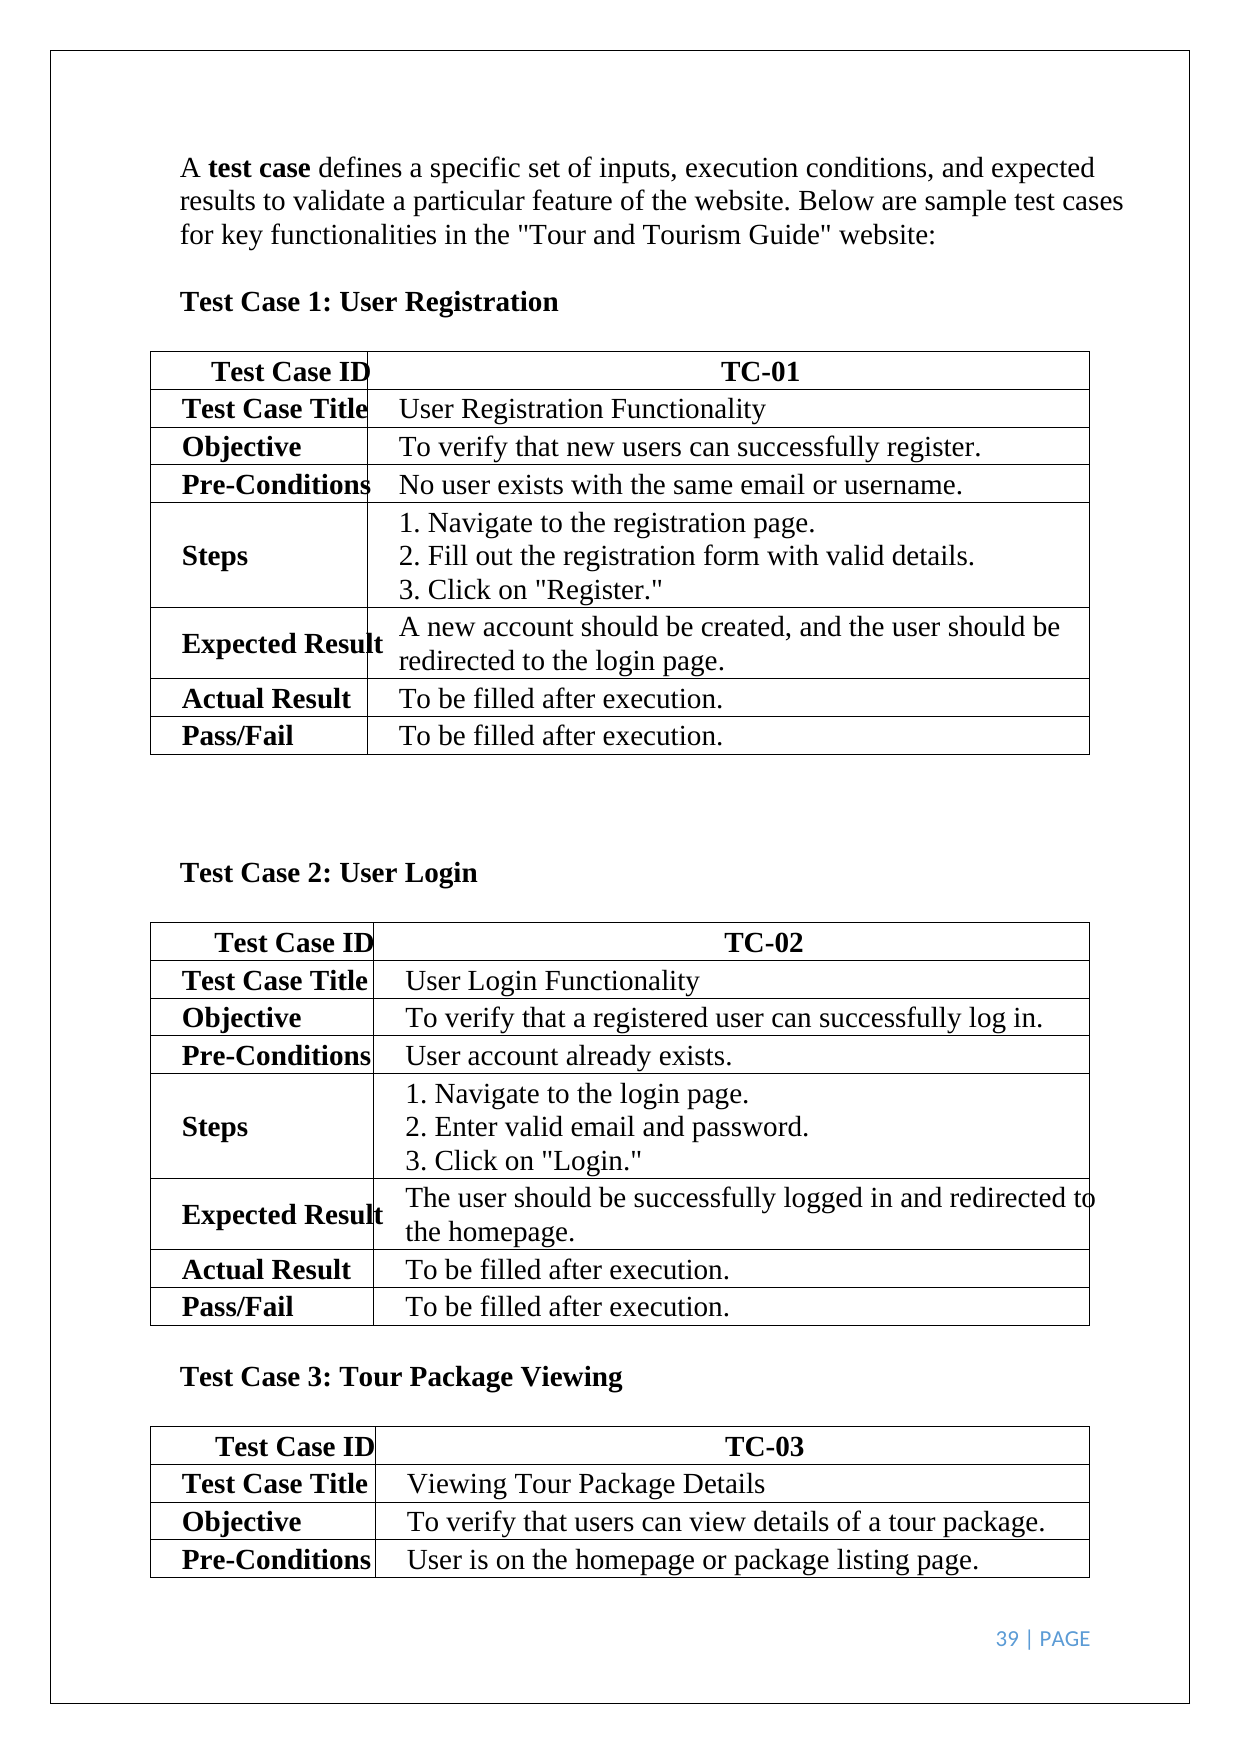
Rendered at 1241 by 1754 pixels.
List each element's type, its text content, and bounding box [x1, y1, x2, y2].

table_cell No user exists with the same email or username. [368, 465, 1089, 502]
table_header Test Case ID [151, 352, 367, 389]
table_cell To be filled after execution. [368, 679, 1089, 716]
table_cell The user should be successfully logged in and redirected to the homepage. [374, 1179, 1089, 1249]
table_cell Test Case Title [151, 961, 373, 998]
table_cell To be filled after execution. [368, 717, 1089, 753]
text Test Case 1: User Registration [179, 284, 1124, 318]
table_cell A new account should be created, and the user should be redirected to the login page. [368, 608, 1089, 678]
table_header TC-03 [376, 1427, 1089, 1464]
table_cell Steps [151, 1074, 373, 1178]
table_header TC-02 [374, 923, 1089, 960]
table_cell Actual Result [151, 1250, 373, 1287]
table_cell Pass/Fail [151, 717, 367, 753]
table_header Test Case ID [151, 923, 373, 960]
table_cell To verify that new users can successfully register. [368, 428, 1089, 464]
table_header Test Case ID [151, 1427, 375, 1464]
table_cell Pre-Conditions [151, 1036, 373, 1073]
table_cell To be filled after execution. [374, 1288, 1089, 1324]
table_cell User is on the homepage or package listing page. [376, 1540, 1089, 1577]
table_cell Test Case Title [151, 390, 367, 427]
table_cell User account already exists. [374, 1036, 1089, 1073]
table_cell Viewing Tour Package Details [376, 1465, 1089, 1502]
table_cell 1. Navigate to the login page. 2. Enter valid email and password. 3. Click on "Login." [374, 1074, 1089, 1178]
table_cell Pre-Conditions [151, 1540, 375, 1577]
table_cell Objective [151, 999, 373, 1035]
table_cell Expected Result [151, 608, 367, 678]
table_cell Objective [151, 428, 367, 464]
table_cell Expected Result [151, 1179, 373, 1249]
text Test Case 3: Tour Package Viewing [179, 1359, 1124, 1393]
table_cell 1. Navigate to the registration page. 2. Fill out the registration form with valid details. 3. Click on "Register." [368, 503, 1089, 607]
table_cell Test Case Title [151, 1465, 375, 1502]
table_cell Objective [151, 1503, 375, 1539]
table_cell To verify that users can view details of a tour package. [376, 1503, 1089, 1539]
text Test Case 2: User Login [179, 855, 1124, 889]
table_header TC-01 [368, 352, 1089, 389]
table_cell To be filled after execution. [374, 1250, 1089, 1287]
table_cell Pass/Fail [151, 1288, 373, 1324]
table_cell User Login Functionality [374, 961, 1089, 998]
table_cell Actual Result [151, 679, 367, 716]
table_cell To verify that a registered user can successfully log in. [374, 999, 1089, 1035]
table_cell Steps [151, 503, 367, 607]
text A test case defines a specific set of inputs, execution conditions, and expected results to validate a particular feature of the website. Below are sample test cases for key functionalities in the "Tour and Tourism Guide" website: [179, 150, 1124, 251]
table_cell User Registration Functionality [368, 390, 1089, 427]
table_cell Pre-Conditions [151, 465, 367, 502]
